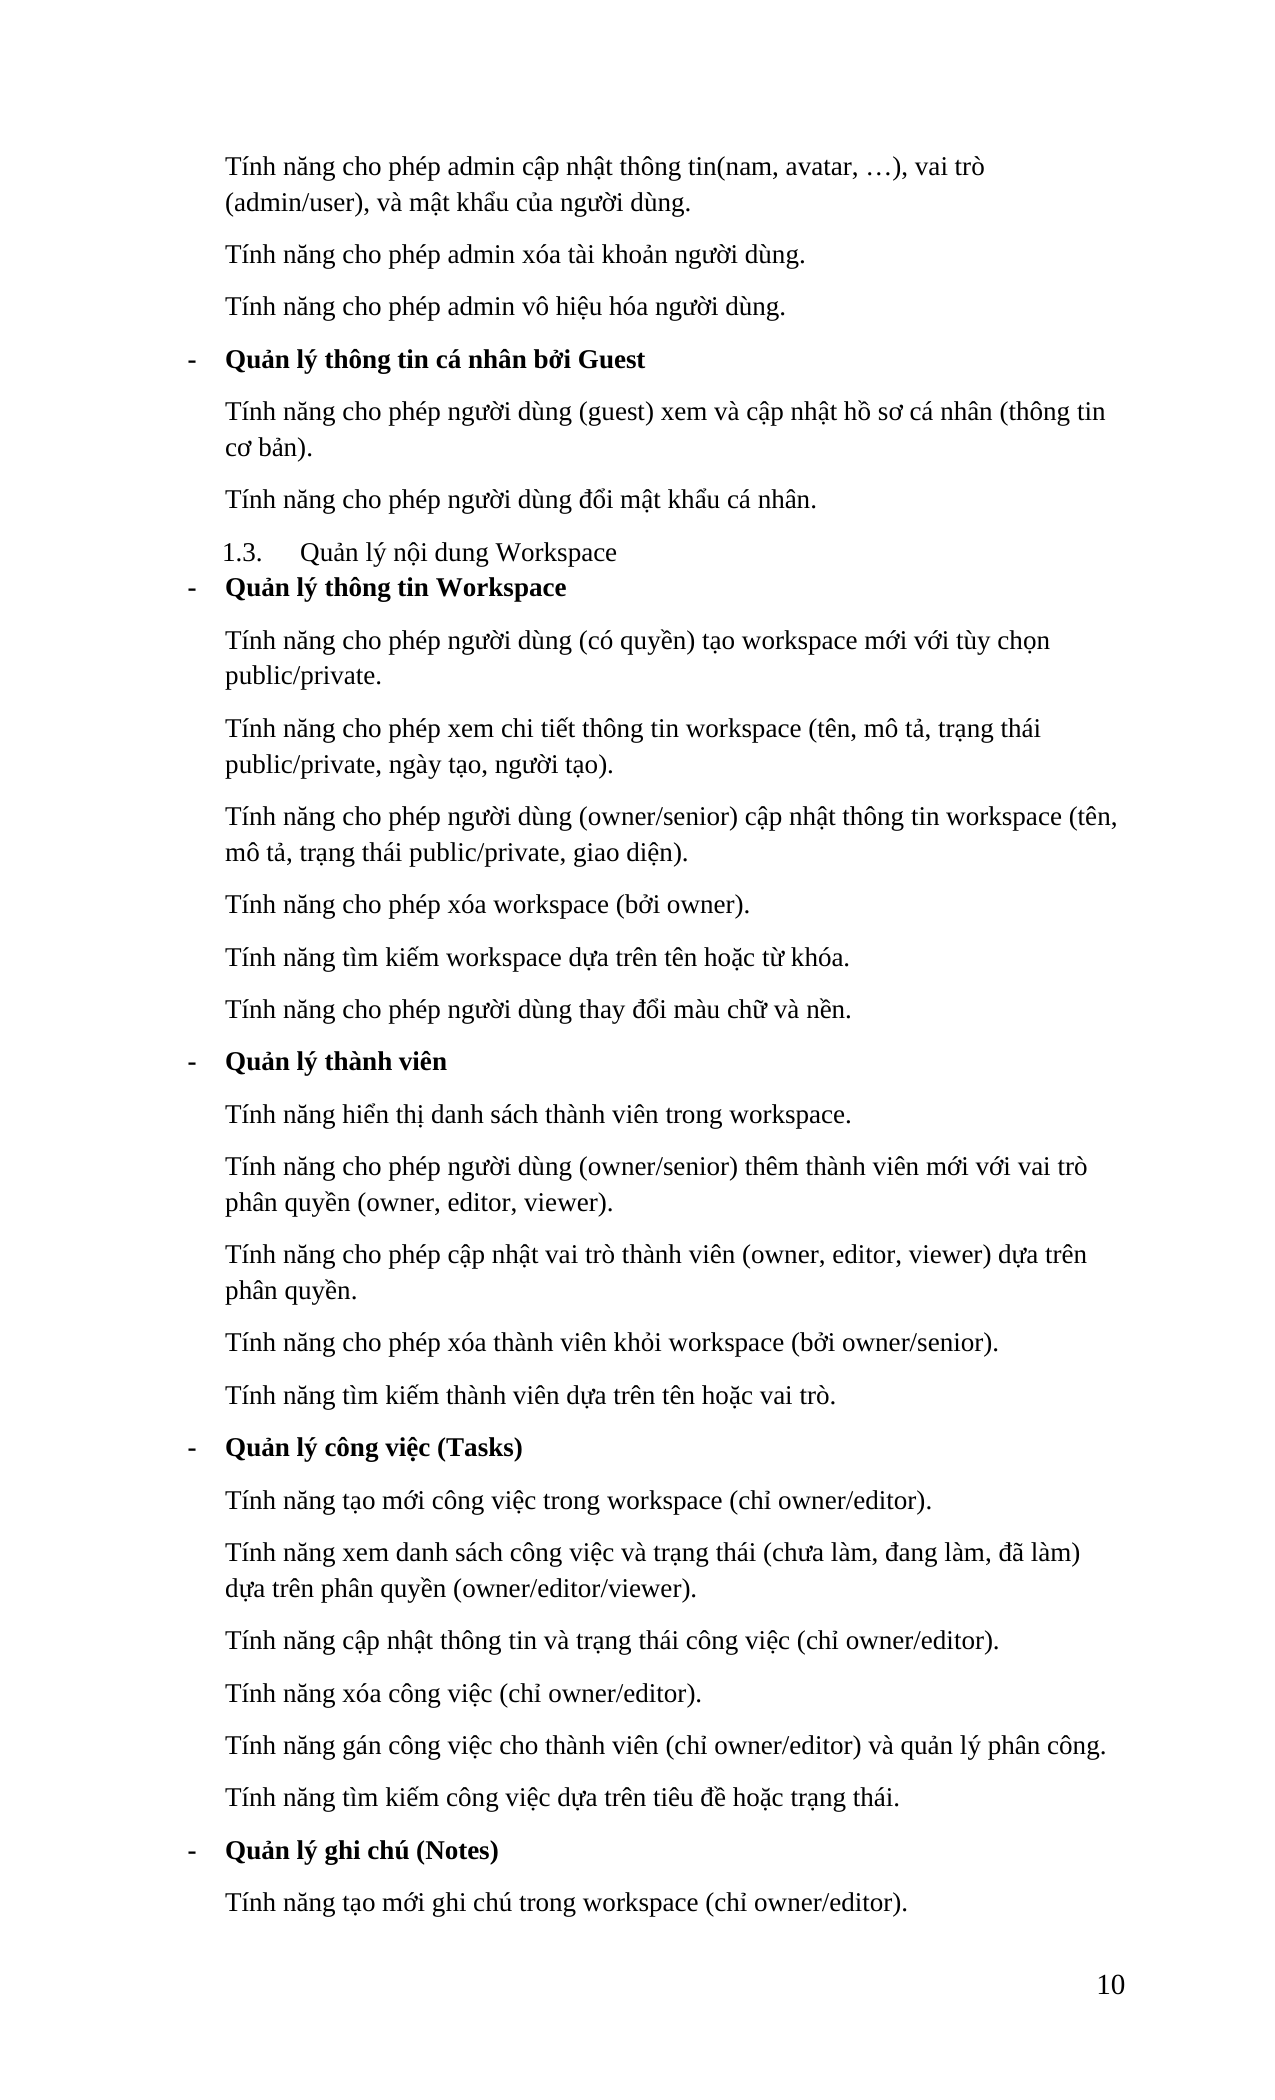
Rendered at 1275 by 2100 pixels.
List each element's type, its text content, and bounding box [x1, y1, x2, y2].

text Tính năng cho phép cập nhật vai trò thành viên (owner, editor, viewer) dựa trên phân quyền. [225, 1238, 1125, 1305]
list Quản lý công việc (Tasks) [187, 1431, 1125, 1462]
list Quản lý thành viên [187, 1046, 1125, 1077]
text Tính năng cho phép người dùng (owner/senior) cập nhật thông tin workspace (tên, mô tả, trạng thái public/private, giao diện). [225, 800, 1125, 867]
text Tính năng cập nhật thông tin và trạng thái công việc (chỉ owner/editor). [225, 1624, 1125, 1655]
text Tính năng cho phép admin vô hiệu hóa người dùng. [150, 291, 1125, 322]
text Tính năng cho phép xóa workspace (bởi owner). [225, 888, 1125, 919]
text Tính năng gán công việc cho thành viên (chỉ owner/editor) và quản lý phân công. [225, 1729, 1125, 1760]
list Quản lý thông tin cá nhân bởi Guest [187, 343, 1125, 374]
text Tính năng cho phép người dùng (owner/senior) thêm thành viên mới với vai trò phân quyền (owner, editor, viewer). [225, 1150, 1125, 1217]
text Tính năng cho phép người dùng đổi mật khẩu cá nhân. [225, 483, 1125, 514]
text Tính năng cho phép admin xóa tài khoản người dùng. [150, 238, 1125, 269]
text Tính năng tạo mới công việc trong workspace (chỉ owner/editor). [225, 1484, 1125, 1515]
list Quản lý ghi chú (Notes) [187, 1834, 1125, 1865]
text Tính năng cho phép xem chi tiết thông tin workspace (tên, mô tả, trạng thái public/private, ngày tạo, người tạo). [225, 712, 1125, 779]
text Tính năng cho phép người dùng (guest) xem và cập nhật hồ sơ cá nhân (thông tin cơ bản). [225, 395, 1125, 462]
text Tính năng cho phép người dùng thay đổi màu chữ và nền. [225, 993, 1125, 1024]
text Tính năng tìm kiếm workspace dựa trên tên hoặc từ khóa. [225, 941, 1125, 972]
text Tính năng hiển thị danh sách thành viên trong workspace. [225, 1098, 1125, 1129]
text Tính năng cho phép người dùng (có quyền) tạo workspace mới với tùy chọn public/private. [225, 624, 1125, 691]
text Tính năng tìm kiếm công việc dựa trên tiêu đề hoặc trạng thái. [225, 1781, 1125, 1813]
text Tính năng cho phép admin cập nhật thông tin(nam, avatar, …), vai trò (admin/user), và mật khẩu của người dùng. [225, 150, 1125, 217]
text Tính năng xóa công việc (chỉ owner/editor). [225, 1677, 1125, 1708]
text Tính năng xem danh sách công việc và trạng thái (chưa làm, đang làm, đã làm) dựa trên phân quyền (owner/editor/viewer). [225, 1536, 1125, 1603]
text Tính năng cho phép xóa thành viên khỏi workspace (bởi owner/senior). [225, 1327, 1125, 1358]
text Tính năng tìm kiếm thành viên dựa trên tên hoặc vai trò. [225, 1379, 1125, 1410]
text Tính năng tạo mới ghi chú trong workspace (chỉ owner/editor). [225, 1886, 1125, 1917]
list Quản lý nội dung Workspace [262, 536, 1125, 567]
list Quản lý thông tin Workspace [187, 572, 1125, 603]
